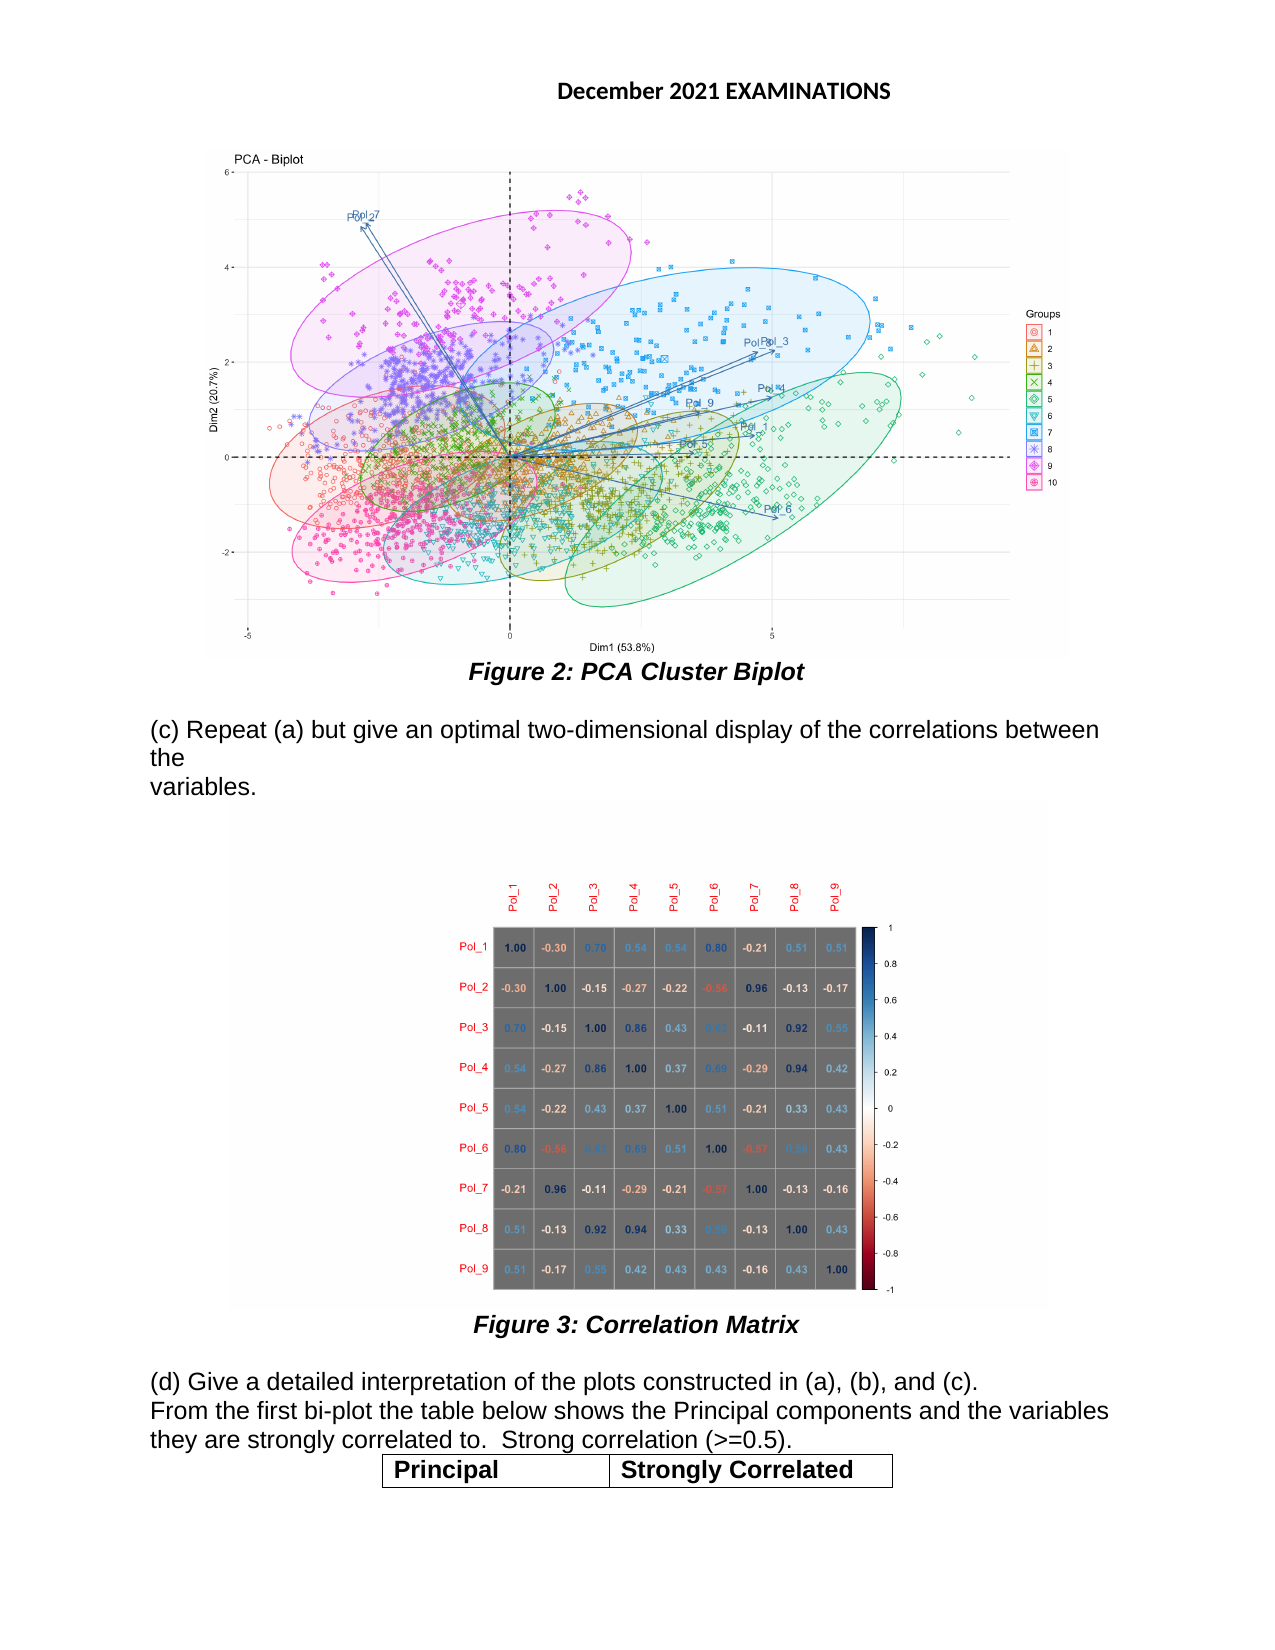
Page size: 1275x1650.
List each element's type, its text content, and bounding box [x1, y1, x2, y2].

text (c) Repeat (a) but give an optimal two-dimensional display of the correlations between the [150, 715, 1125, 772]
text (d) Give a detailed interpretation of the plots constructed in (a), (b), and (c). [150, 1367, 1125, 1396]
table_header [610, 1455, 892, 1487]
text variables. [150, 772, 1125, 801]
picture [227, 801, 1048, 1310]
text Figure 3: Correlation Matrix [150, 1310, 1125, 1338]
picture [204, 150, 1071, 658]
text Figure 2: PCA Cluster Biplot [150, 657, 1125, 686]
text From the first bi-plot the table below shows the Principal components and the variables they are strongly correlated to. Strong correlation (>=0.5). [150, 1396, 1125, 1453]
table_header Principal Component [383, 1455, 609, 1487]
